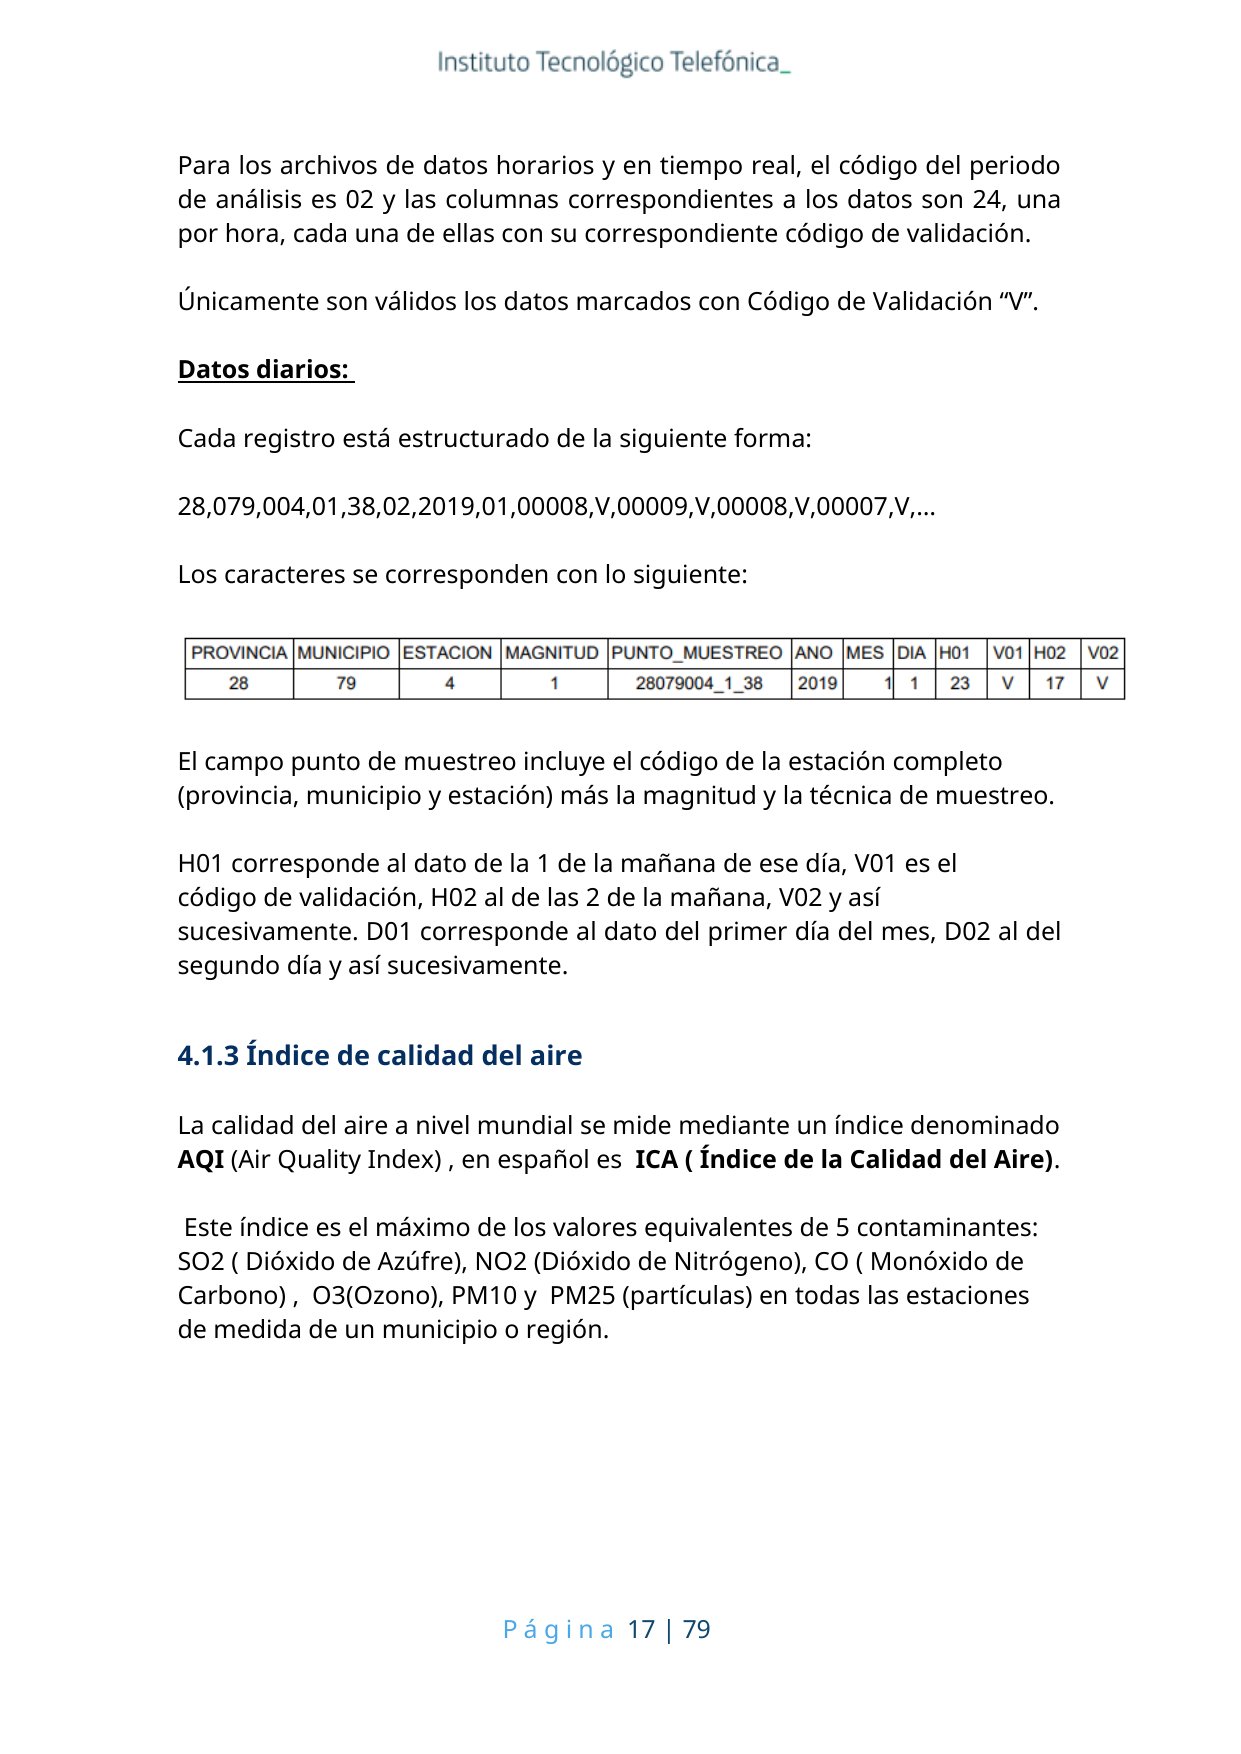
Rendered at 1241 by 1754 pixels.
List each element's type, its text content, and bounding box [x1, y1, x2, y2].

text El campo punto de muestreo incluye el código de la estación completo [177, 743, 1063, 777]
text Para los archivos de datos horarios y en tiempo real, el código del periodo de análisis es 02 y las columnas correspondientes a los datos son 24, una por hora, cada una de ellas con su correspondiente código de validación. [177, 148, 1063, 250]
picture [433, 29, 807, 83]
text código de validación, H02 al de las 2 de la mañana, V02 y así [177, 880, 1063, 914]
text Este índice es el máximo de los valores equivalentes de 5 contaminantes: SO2 ( Dióxido de Azúfre), NO2 (Dióxido de Nitrógeno), CO ( Monóxido de Carbono) , O3(Ozono), PM10 y PM25 (partículas) en todas las estaciones de medida de un municipio o región. [177, 1210, 1063, 1346]
text Los caracteres se corresponden con lo siguiente: [177, 556, 1063, 624]
text (provincia, municipio y estación) más la magnitud y la técnica de muestreo. [177, 777, 1063, 812]
text Cada registro está estructurado de la siguiente forma: [177, 420, 1063, 454]
text La calidad del aire a nivel mundial se mide mediante un índice denominado AQI (Air Quality Index) , en español es ICA ( Índice de la Calidad del Aire). [177, 1108, 1063, 1176]
text H01 corresponde al dato de la 1 de la mañana de ese día, V01 es el [177, 846, 1063, 880]
text Datos diarios: [177, 352, 1063, 386]
text 28,079,004,01,38,02,2019,01,00008,V,00009,V,00008,V,00007,V,… [177, 488, 1063, 522]
subtitle 4.1.3 Índice de calidad del aire [177, 1037, 1063, 1074]
text sucesivamente. D01 corresponde al dato del primer día del mes, D02 al del segundo día y así sucesivamente. [177, 914, 1063, 982]
picture [177, 624, 1133, 710]
text Únicamente son válidos los datos marcados con Código de Validación “V”. [177, 284, 1063, 318]
